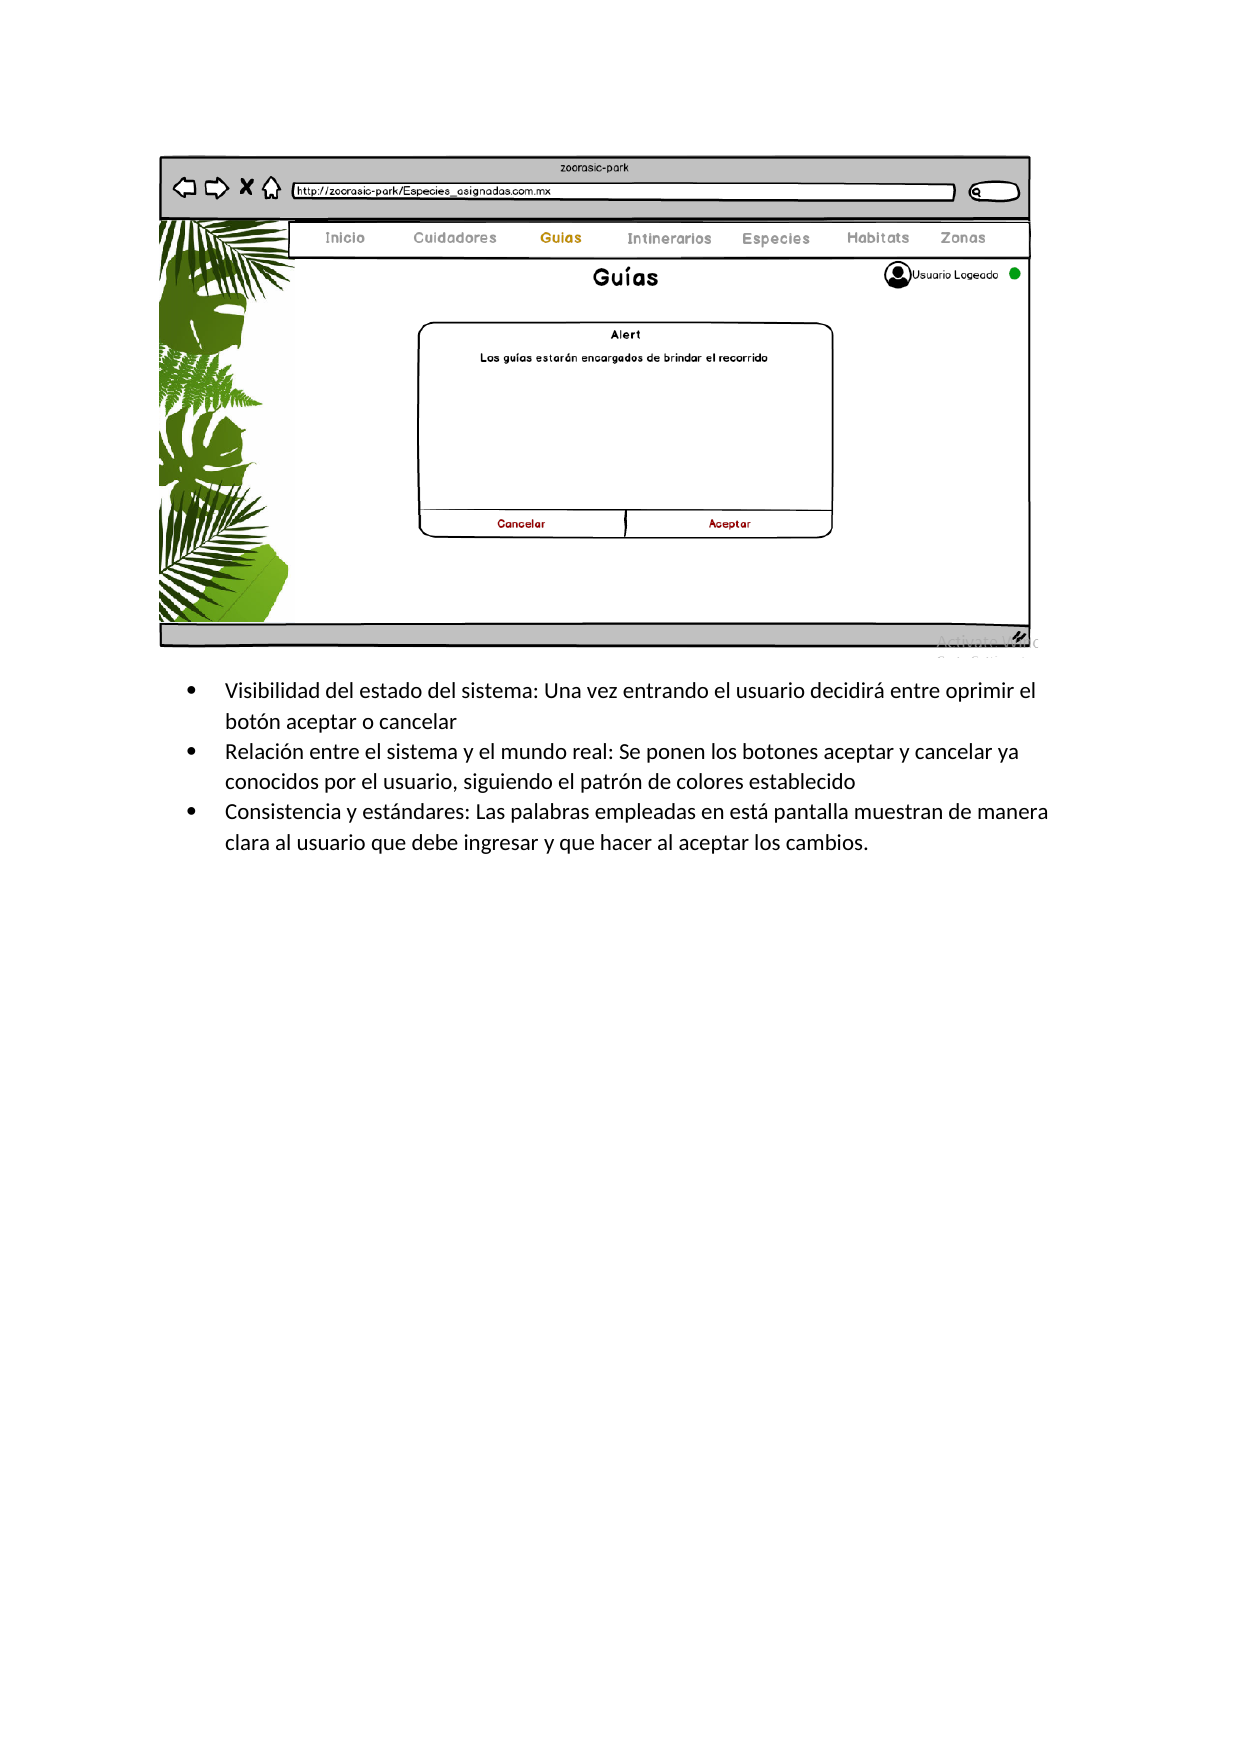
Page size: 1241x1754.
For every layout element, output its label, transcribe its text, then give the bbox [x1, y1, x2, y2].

list Consistencia y estándares: Las palabras empleadas en está pantalla muestran de manera clara al usuario que debe ingresar y que hacer al aceptar los cambios. [187, 797, 1090, 856]
picture [150, 150, 1039, 658]
list Relación entre el sistema y el mundo real: Se ponen los botones aceptar y cancelar ya conocidos por el usuario, siguiendo el patrón de colores establecido [187, 737, 1090, 795]
list Visibilidad del estado del sistema: Una vez entrando el usuario decidirá entre oprimir el botón aceptar o cancelar [187, 677, 1090, 735]
